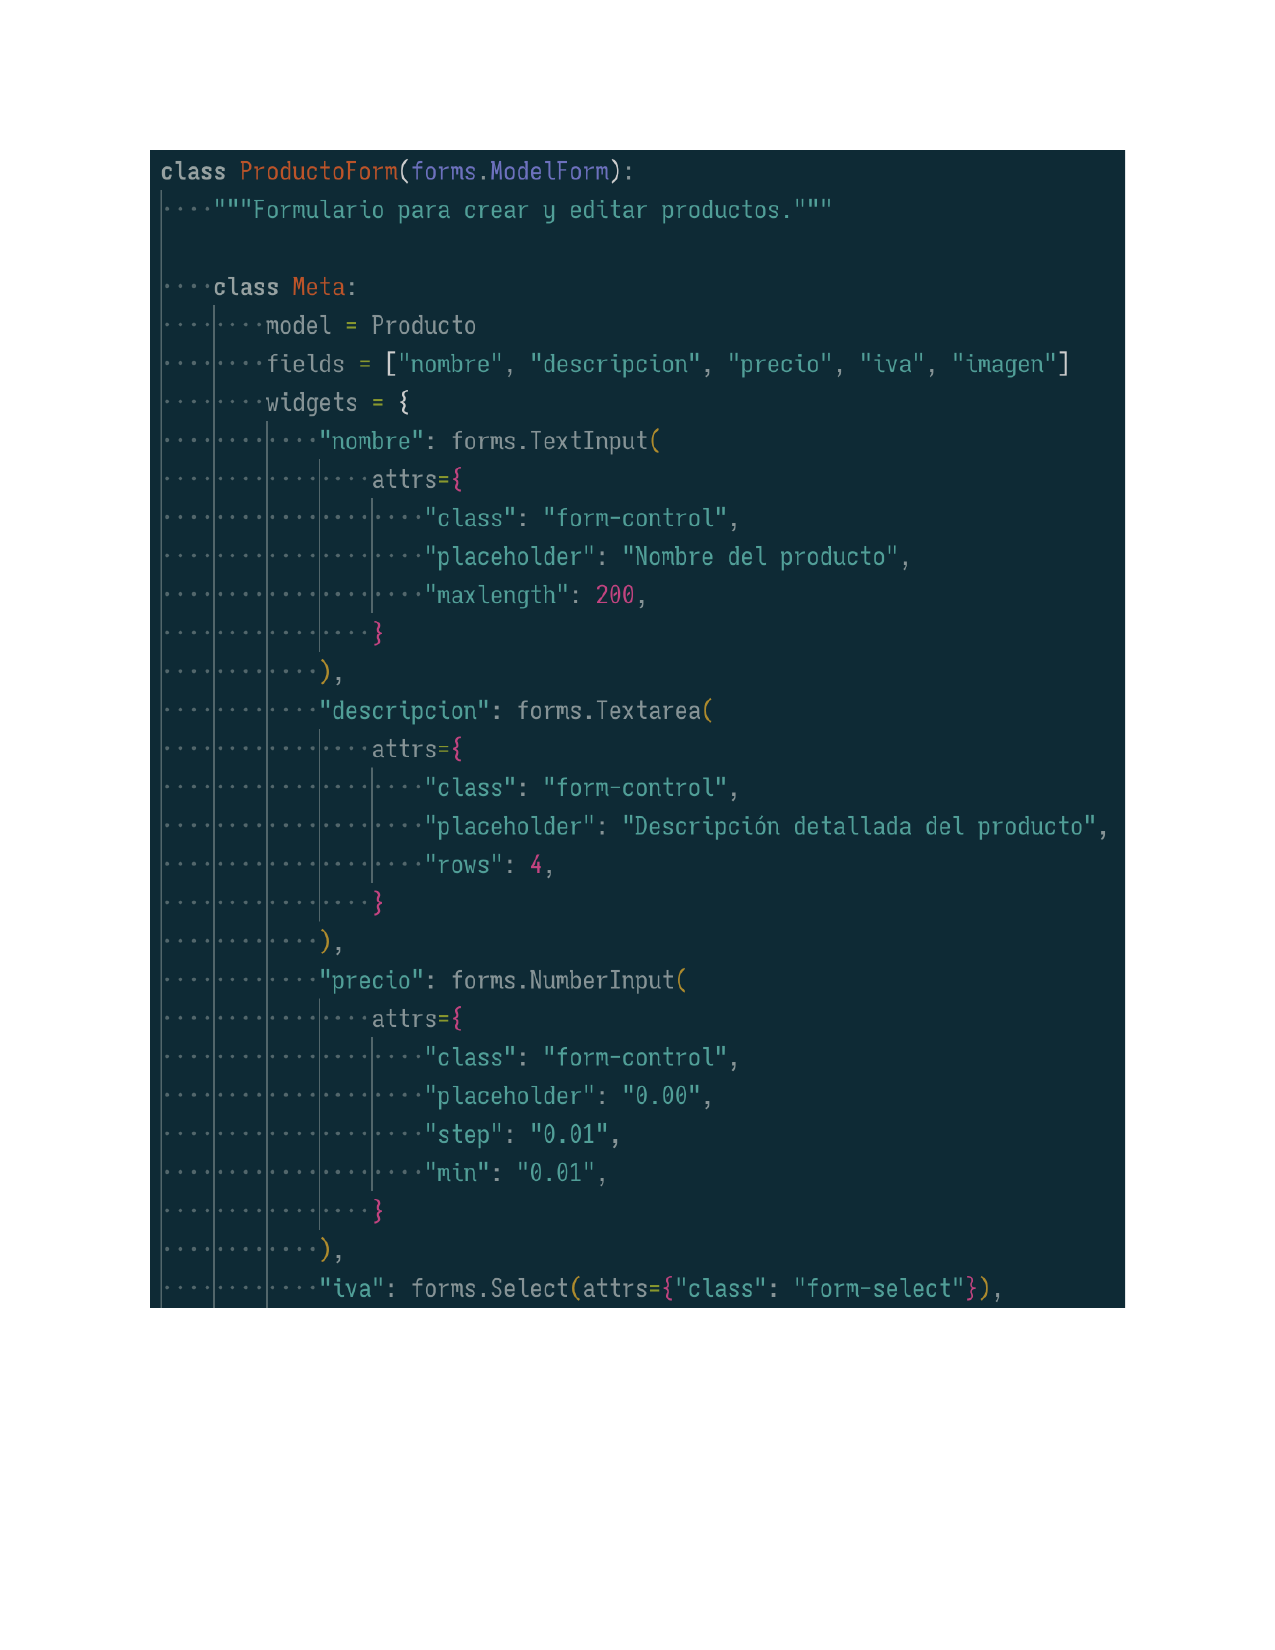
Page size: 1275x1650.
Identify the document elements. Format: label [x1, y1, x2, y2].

picture [150, 150, 1125, 1308]
